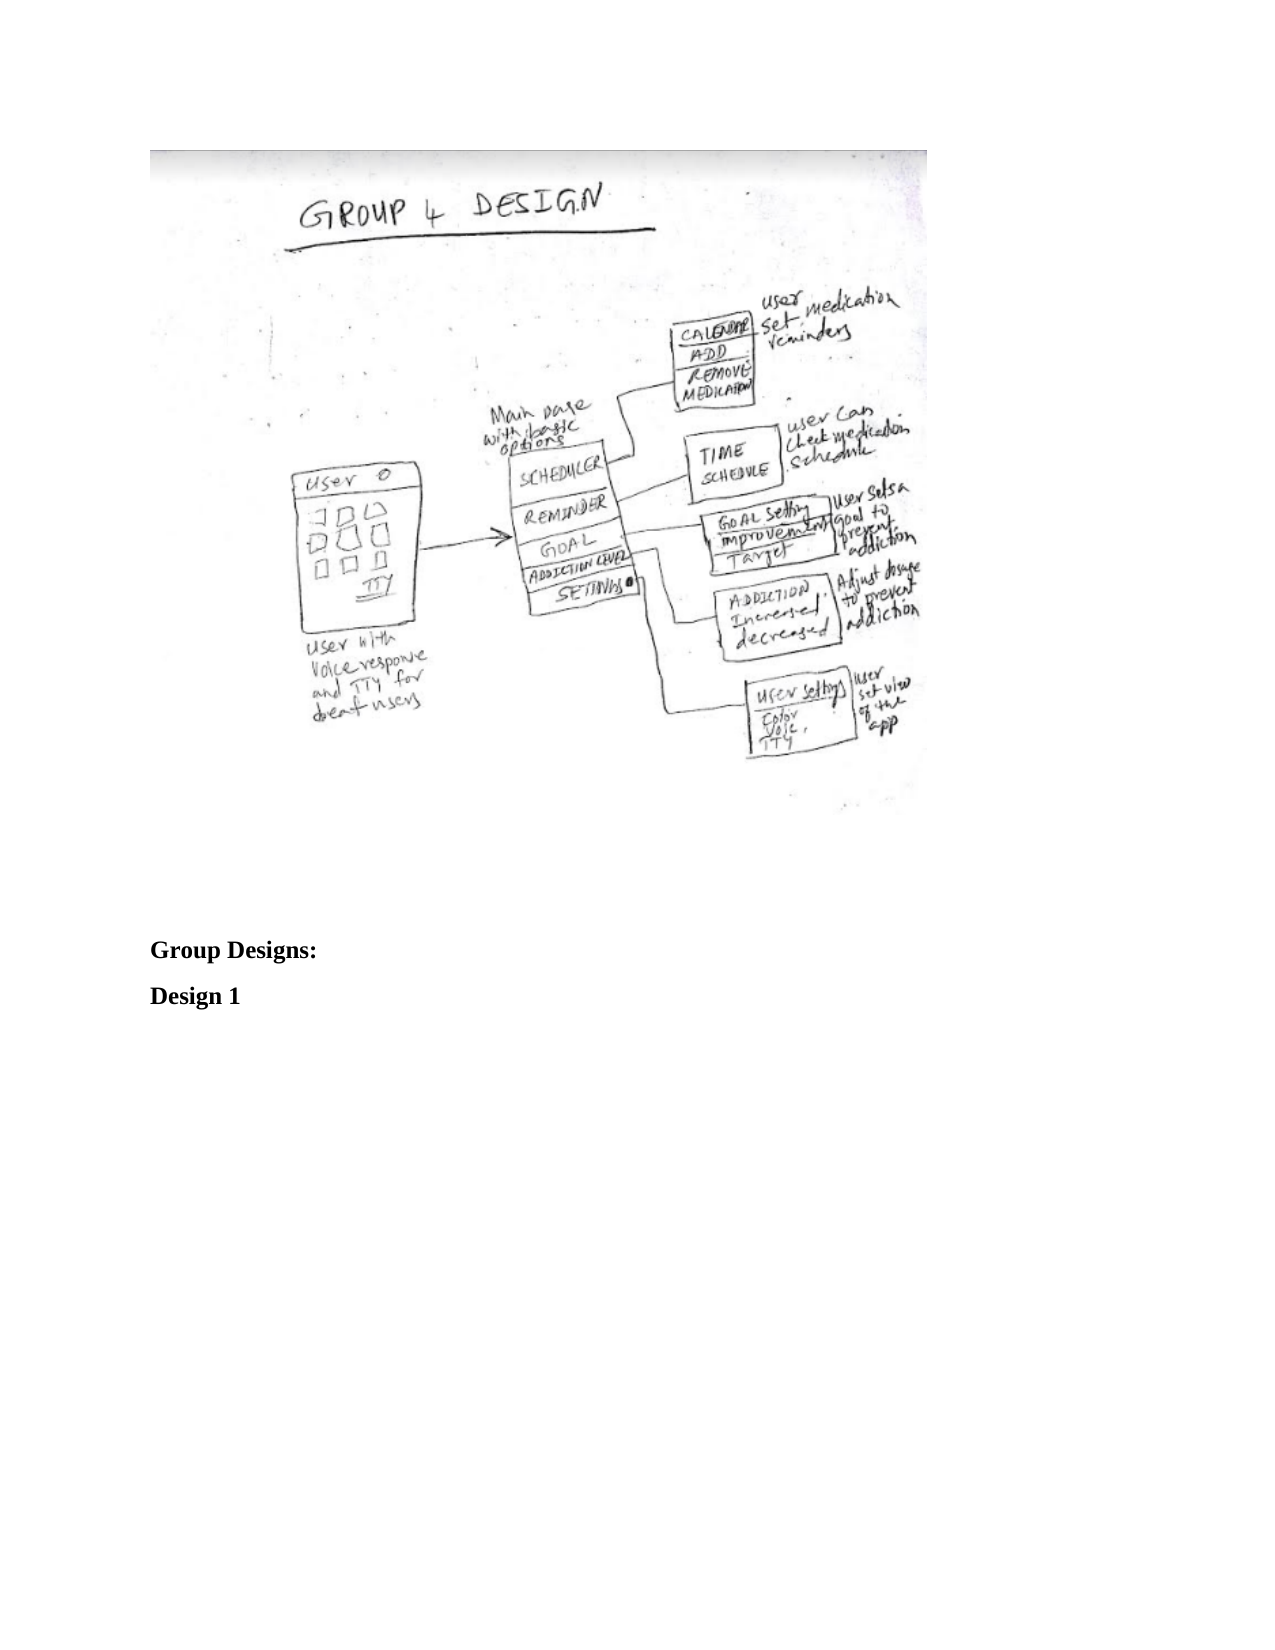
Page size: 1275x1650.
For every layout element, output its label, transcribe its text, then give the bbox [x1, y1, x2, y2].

text Design 1 [150, 981, 1125, 1010]
text Group Designs: [150, 936, 1125, 964]
picture [150, 150, 927, 815]
